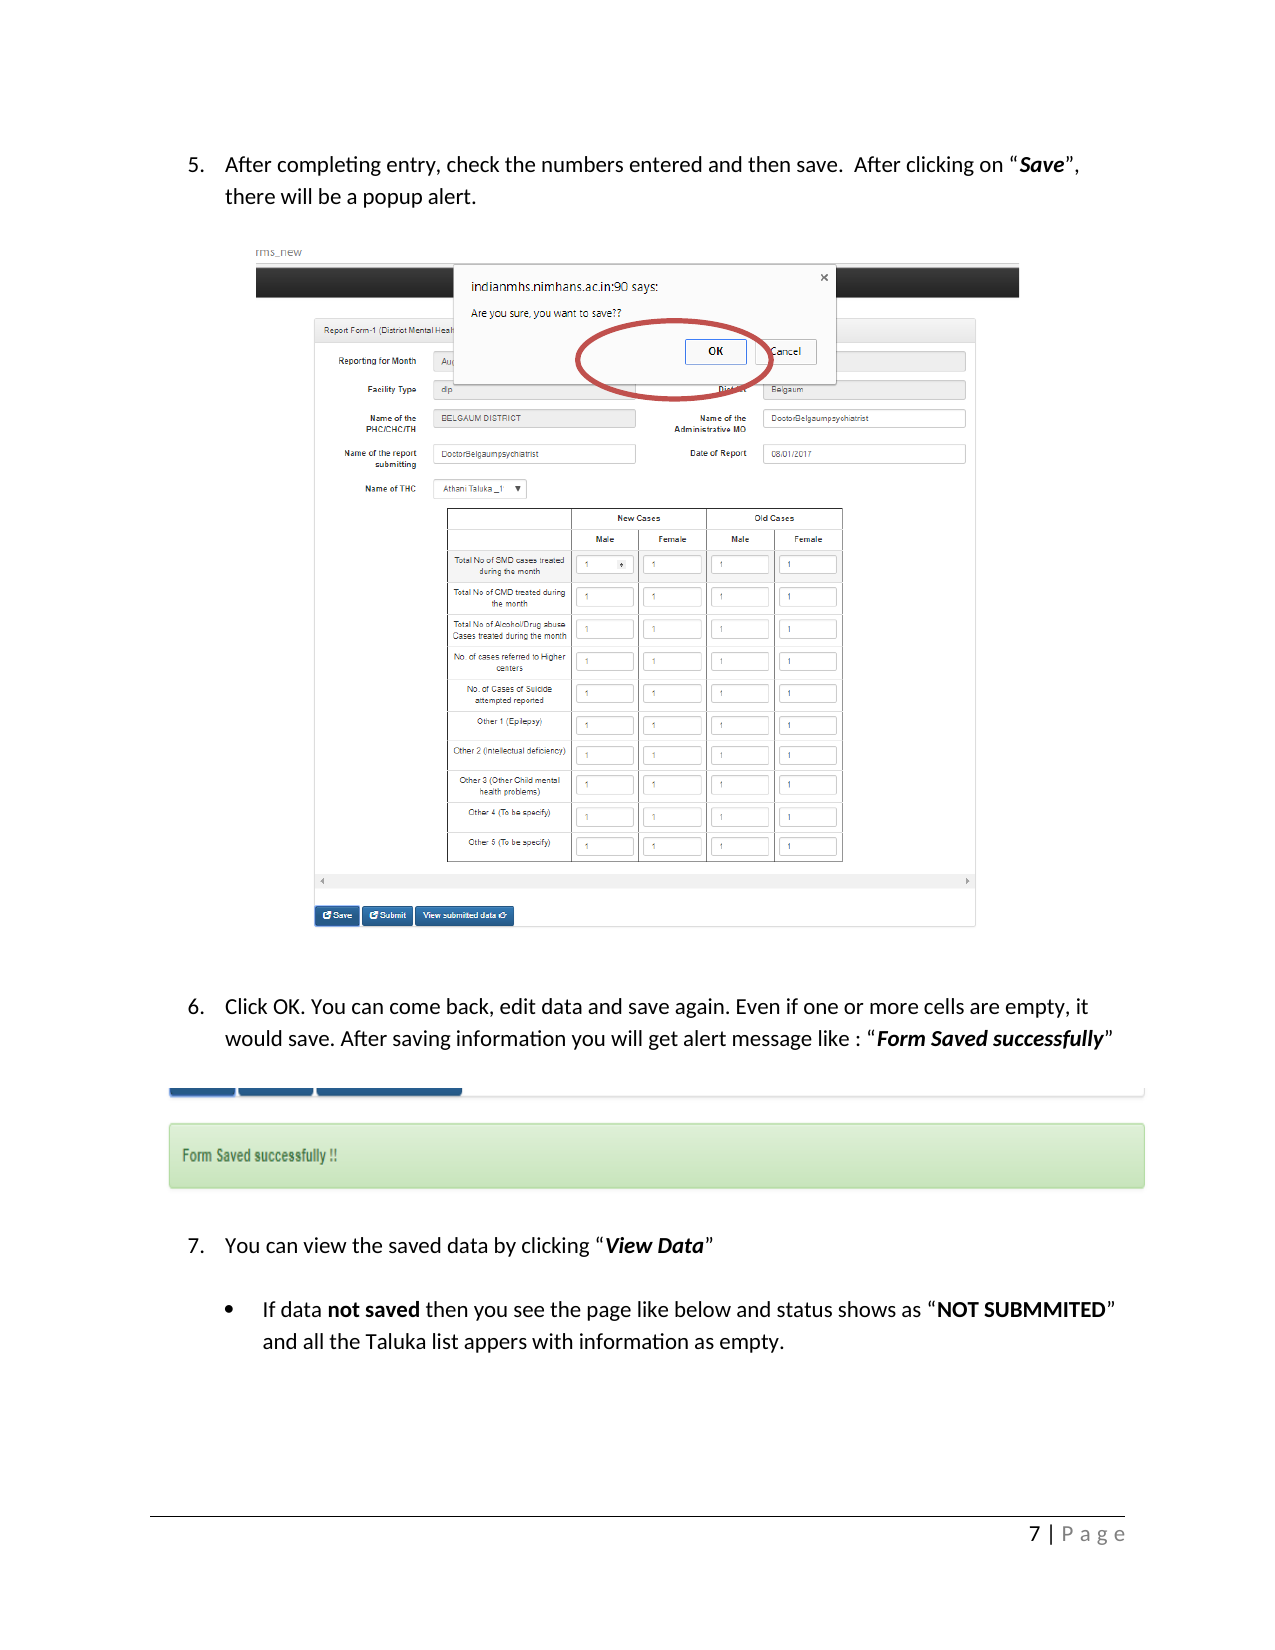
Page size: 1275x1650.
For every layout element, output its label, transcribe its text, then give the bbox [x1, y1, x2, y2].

list After completing entry, check the numbers entered and then save. After clicking on “Save”, there will be a popup alert. [187, 150, 1125, 210]
list Click OK. You can come back, edit data and save again. Even if one or more cells are empty, it would save. After saving information you will get alert message like : “Form Saved successfully” [187, 992, 1125, 1053]
picture [256, 246, 1020, 957]
list If data not saved then you see the page like below and status shows as “NOT SUBMMITED” and all the Taluka list appers with information as empty. [225, 1295, 1125, 1355]
list You can view the saved data by clicking “View Data” [187, 1231, 1125, 1259]
picture [150, 1088, 1188, 1227]
